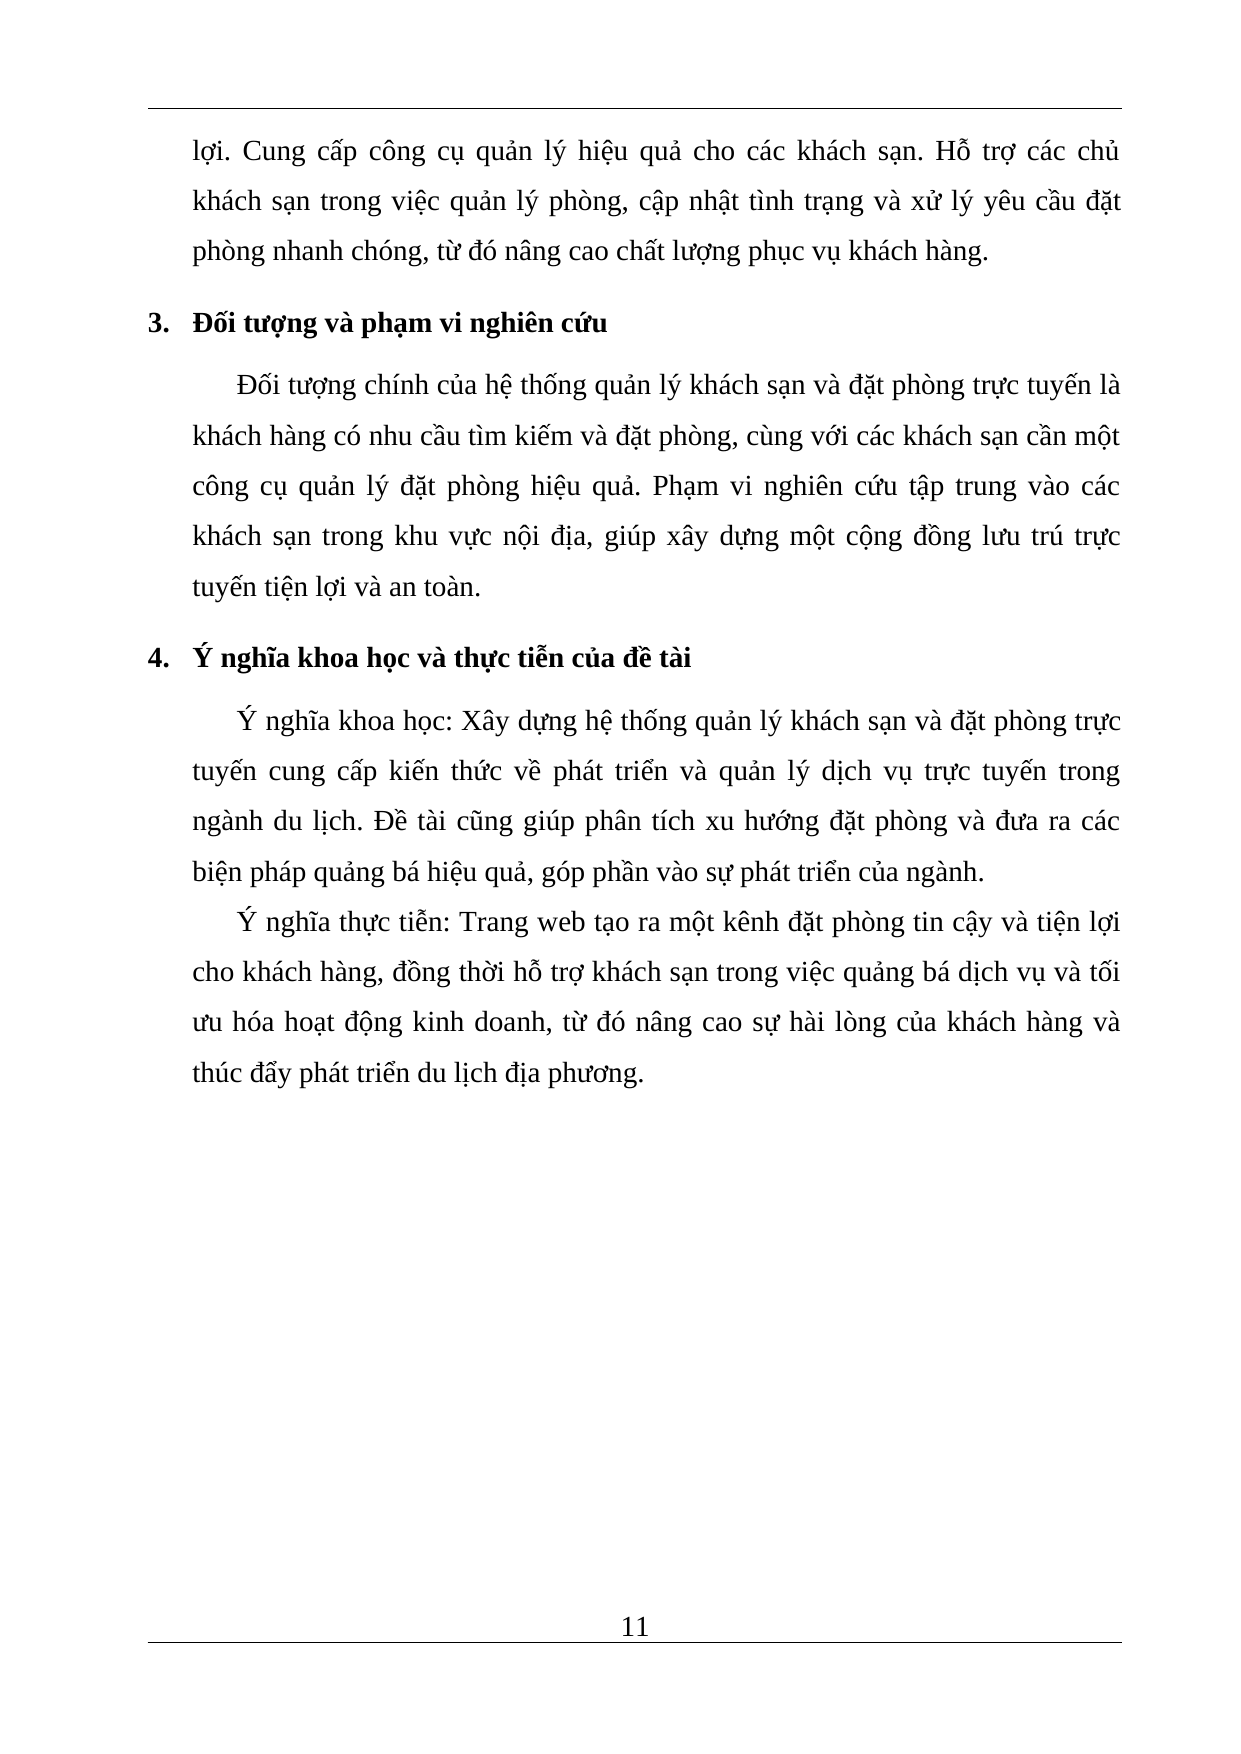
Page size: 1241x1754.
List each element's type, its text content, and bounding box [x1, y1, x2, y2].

text Ý nghĩa thực tiễn: Trang web tạo ra một kênh đặt phòng tin cậy và tiện lợi cho khách hàng, đồng thời hỗ trợ khách sạn trong việc quảng bá dịch vụ và tối ưu hóa hoạt động kinh doanh, từ đó nâng cao sự hài lòng của khách hàng và thúc đẩy phát triển du lịch địa phương. [192, 904, 1122, 1088]
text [192, 133, 1122, 267]
subtitle Đối tượng và phạm vi nghiên cứu [148, 305, 1122, 338]
subtitle Ý nghĩa khoa học và thực tiễn của đề tài [148, 640, 1122, 673]
text Đối tượng chính của hệ thống quản lý khách sạn và đặt phòng trực tuyến là khách hàng có nhu cầu tìm kiếm và đặt phòng, cùng với các khách sạn cần một công cụ quản lý đặt phòng hiệu quả. Phạm vi nghiên cứu tập trung vào các khách sạn trong khu vực nội địa, giúp xây dựng một cộng đồng lưu trú trực tuyến tiện lợi và an toàn. [192, 367, 1122, 602]
text Ý nghĩa khoa học: Xây dựng hệ thống quản lý khách sạn và đặt phòng trực tuyến cung cấp kiến thức về phát triển và quản lý dịch vụ trực tuyến trong ngành du lịch. Đề tài cũng giúp phân tích xu hướng đặt phòng và đưa ra các biện pháp quảng bá hiệu quả, góp phần vào sự phát triển của ngành. [192, 703, 1122, 887]
